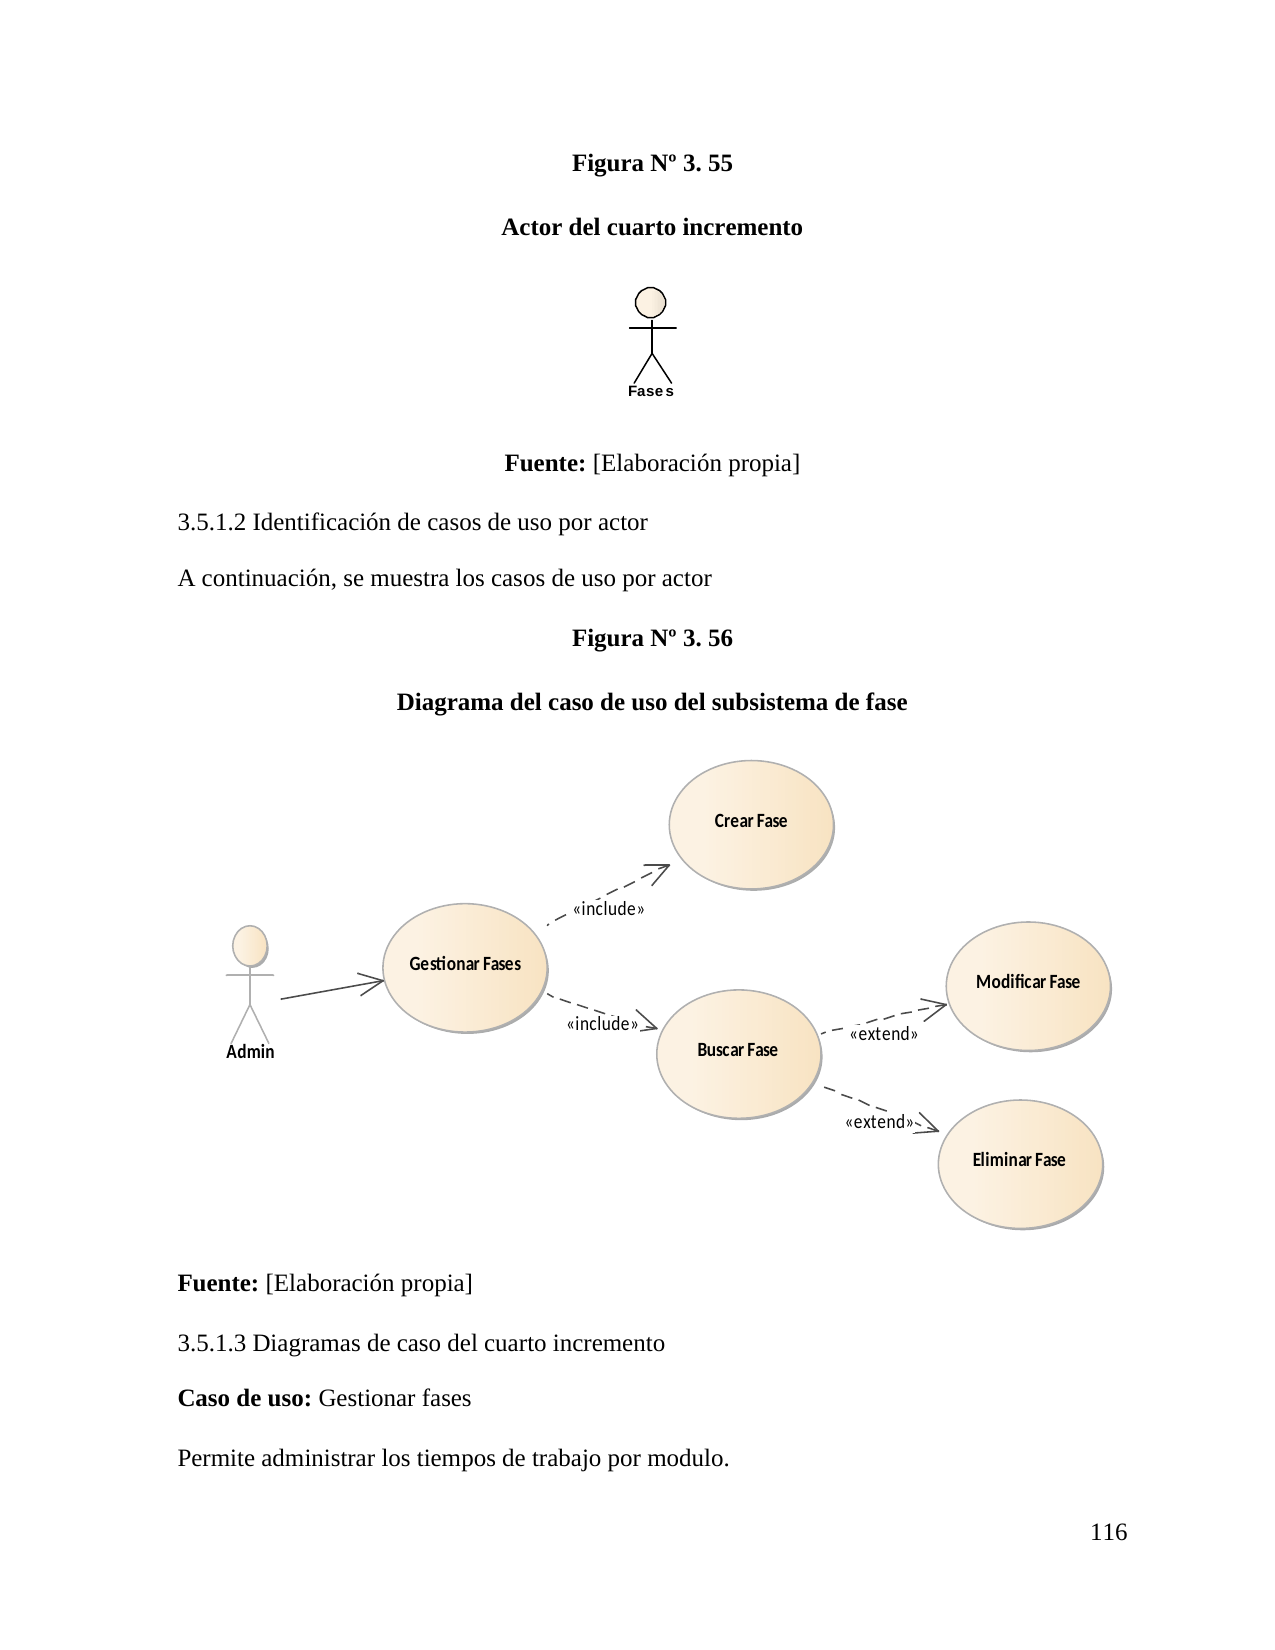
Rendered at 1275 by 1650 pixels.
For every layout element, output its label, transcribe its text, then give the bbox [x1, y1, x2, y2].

text Figura Nº 3. 55 [177, 148, 1127, 176]
text Caso de uso: Gestionar fases [177, 1383, 1127, 1412]
text Figura Nº 3. 56 [177, 623, 1127, 652]
text Actor del cuarto incremento [177, 212, 1127, 240]
text A continuación, se muestra los casos de uso por actor [177, 563, 1127, 592]
subtitle Diagramas de caso del cuarto incremento [177, 1328, 1127, 1357]
subtitle Identificación de casos de uso por actor [177, 507, 1127, 536]
text Fuente: [Elaboración propia] [177, 1268, 1127, 1297]
text Fuente: [Elaboración propia] [177, 448, 1127, 476]
text Permite administrar los tiempos de trabajo por modulo. [177, 1443, 1127, 1472]
text Diagrama del caso de uso del subsistema de fase [177, 687, 1127, 716]
